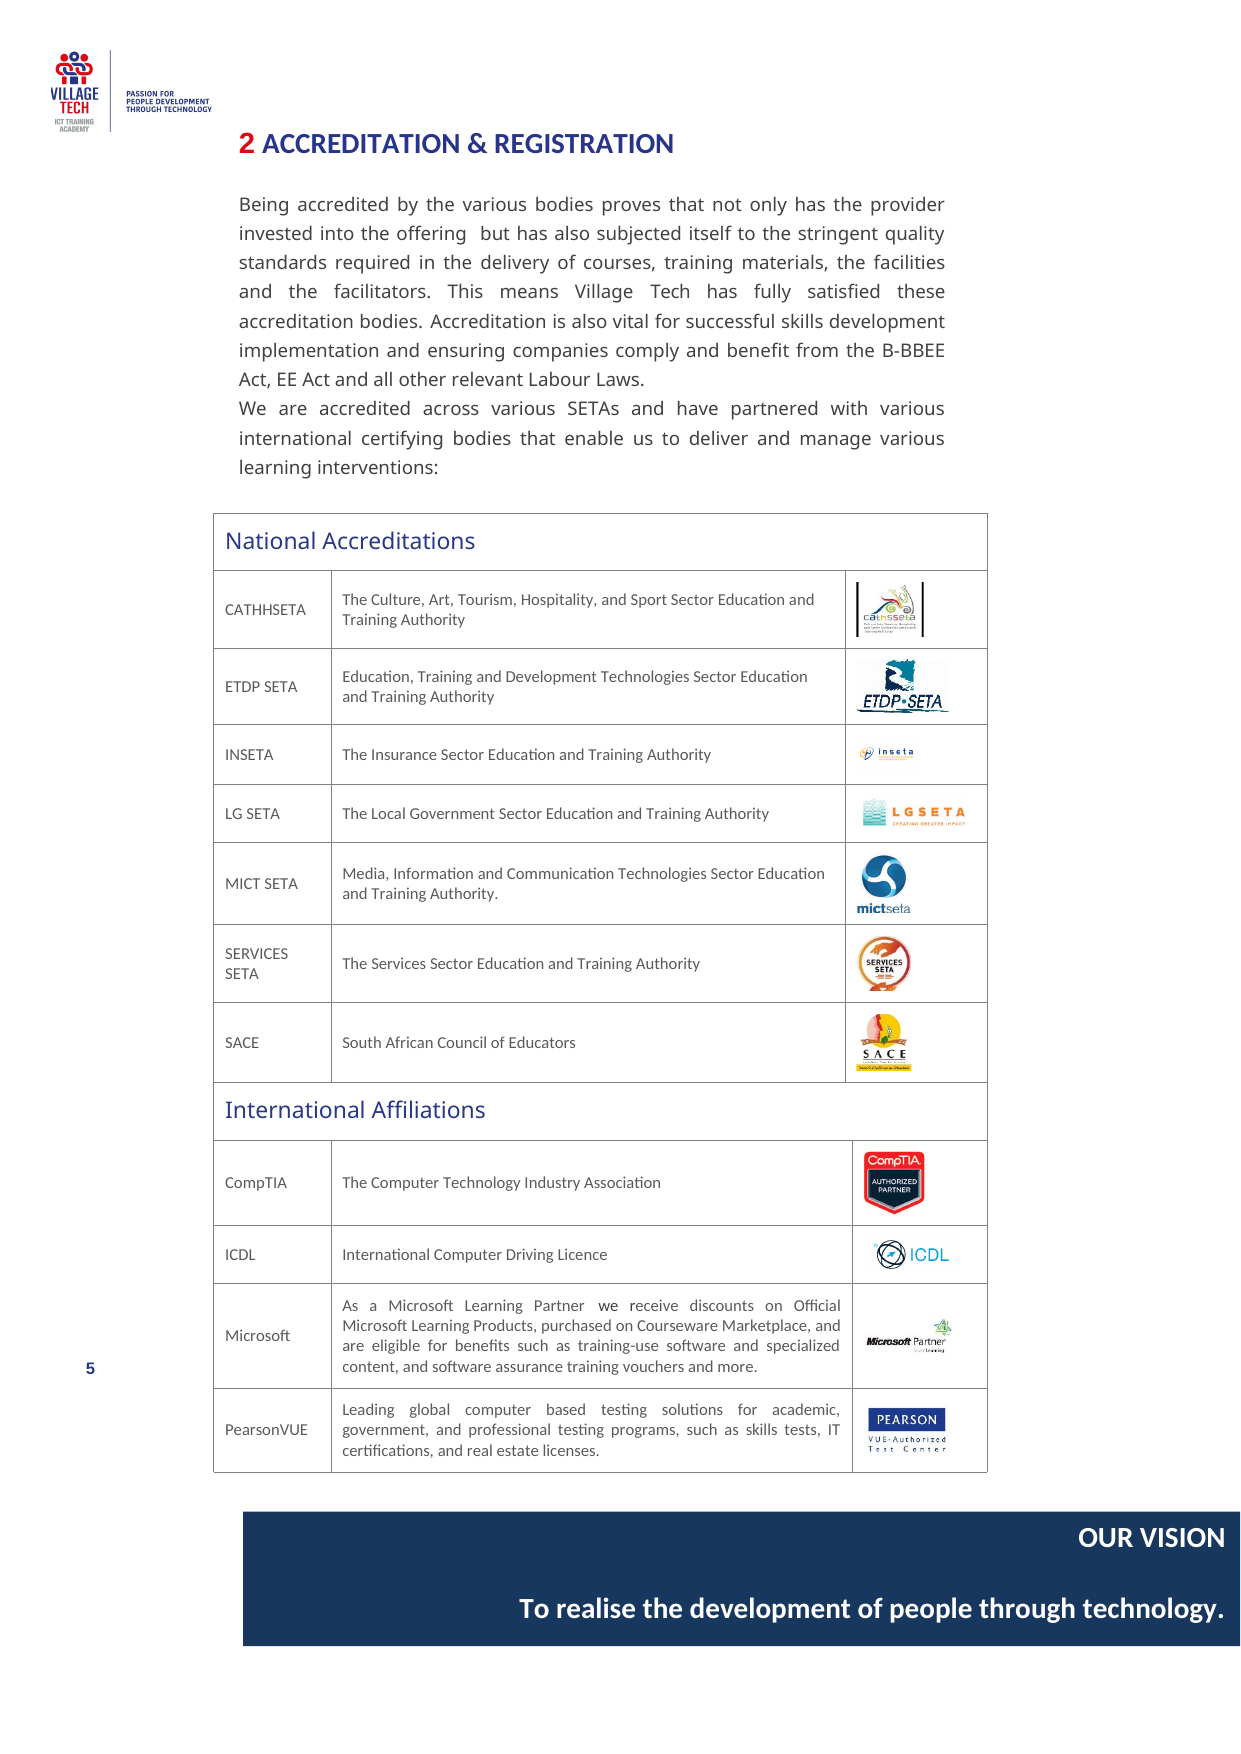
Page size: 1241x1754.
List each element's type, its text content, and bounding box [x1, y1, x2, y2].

table_cell [846, 925, 987, 1002]
table_cell The Local Government Sector Education and Training Authority [332, 785, 845, 842]
table_cell The Computer Technology Industry Association [332, 1141, 852, 1225]
table_cell [846, 843, 987, 924]
table_cell SERVICES SETA [214, 925, 331, 1002]
table_cell South African Council of Educators [332, 1003, 845, 1082]
table_cell As a Microsoft Learning Partner we receive discounts on Official Microsoft Learning Products, purchased on Courseware Marketplace, and are eligible for benefits such as training-use software and specialized content, and software assurance training vouchers and more. [332, 1284, 852, 1387]
table_cell [853, 1226, 987, 1283]
table_cell CATHHSETA [214, 571, 331, 648]
table_cell [846, 571, 987, 648]
table_cell INSETA [214, 725, 331, 784]
table_cell LG SETA [214, 785, 331, 842]
table_cell Media, Information and Communication Technologies Sector Education and Training Authority. [332, 843, 845, 924]
picture [863, 1403, 950, 1456]
table_cell MICT SETA [214, 843, 331, 924]
picture [856, 1014, 912, 1071]
table_cell International Affiliations [214, 1083, 987, 1139]
text Being accredited by the various bodies proves that not only has the provider invested into the offering but has also subjected itself to the stringent quality standards required in the delivery of courses, training materials, the facilities and the facilitators. This means Village Tech has fully satisﬁed these accreditation bodies. Accreditation is also vital for successful skills development implementation and ensuring companies comply and beneﬁt from the B-BBEE Act, EE Act and all other relevant Labour Laws. [239, 191, 946, 392]
table_cell The Culture, Art, Tourism, Hospitality, and Sport Sector Education and Training Authority [332, 571, 845, 648]
subtitle ACCREDITATION & REGISTRATION [239, 125, 1053, 161]
table_cell Leading global computer based testing solutions for academic, government, and professional testing programs, such as skills tests, IT certifications, and real estate licenses. [332, 1389, 852, 1471]
picture [856, 936, 912, 991]
picture [856, 582, 924, 637]
table_cell ICDL [214, 1226, 331, 1283]
picture [856, 735, 919, 773]
table_cell CompTIA [214, 1141, 331, 1225]
picture [51, 50, 212, 132]
table_cell PearsonVUE [214, 1389, 331, 1471]
table_cell Education, Training and Development Technologies Sector Education and Training Authority [332, 649, 845, 724]
table_cell [853, 1389, 987, 1471]
table_cell [853, 1284, 987, 1387]
table_cell ETDP SETA [214, 649, 331, 724]
table_cell Microsoft [214, 1284, 331, 1387]
table_cell International Computer Driving Licence [332, 1226, 852, 1283]
table_cell [846, 1003, 987, 1082]
table_cell [846, 725, 987, 784]
picture [856, 796, 974, 831]
picture [856, 659, 949, 713]
picture [863, 1316, 954, 1355]
table_cell The Services Sector Education and Training Authority [332, 925, 845, 1002]
table_cell [853, 1141, 987, 1225]
table_cell The Insurance Sector Education and Training Authority [332, 725, 845, 784]
table_cell [846, 785, 987, 842]
table_cell [846, 649, 987, 724]
table_header National Accreditations [214, 514, 987, 570]
text We are accredited across various SETAs and have partnered with various international certifying bodies that enable us to deliver and manage various learning interventions: [239, 396, 946, 480]
table_cell SACE [214, 1003, 331, 1082]
